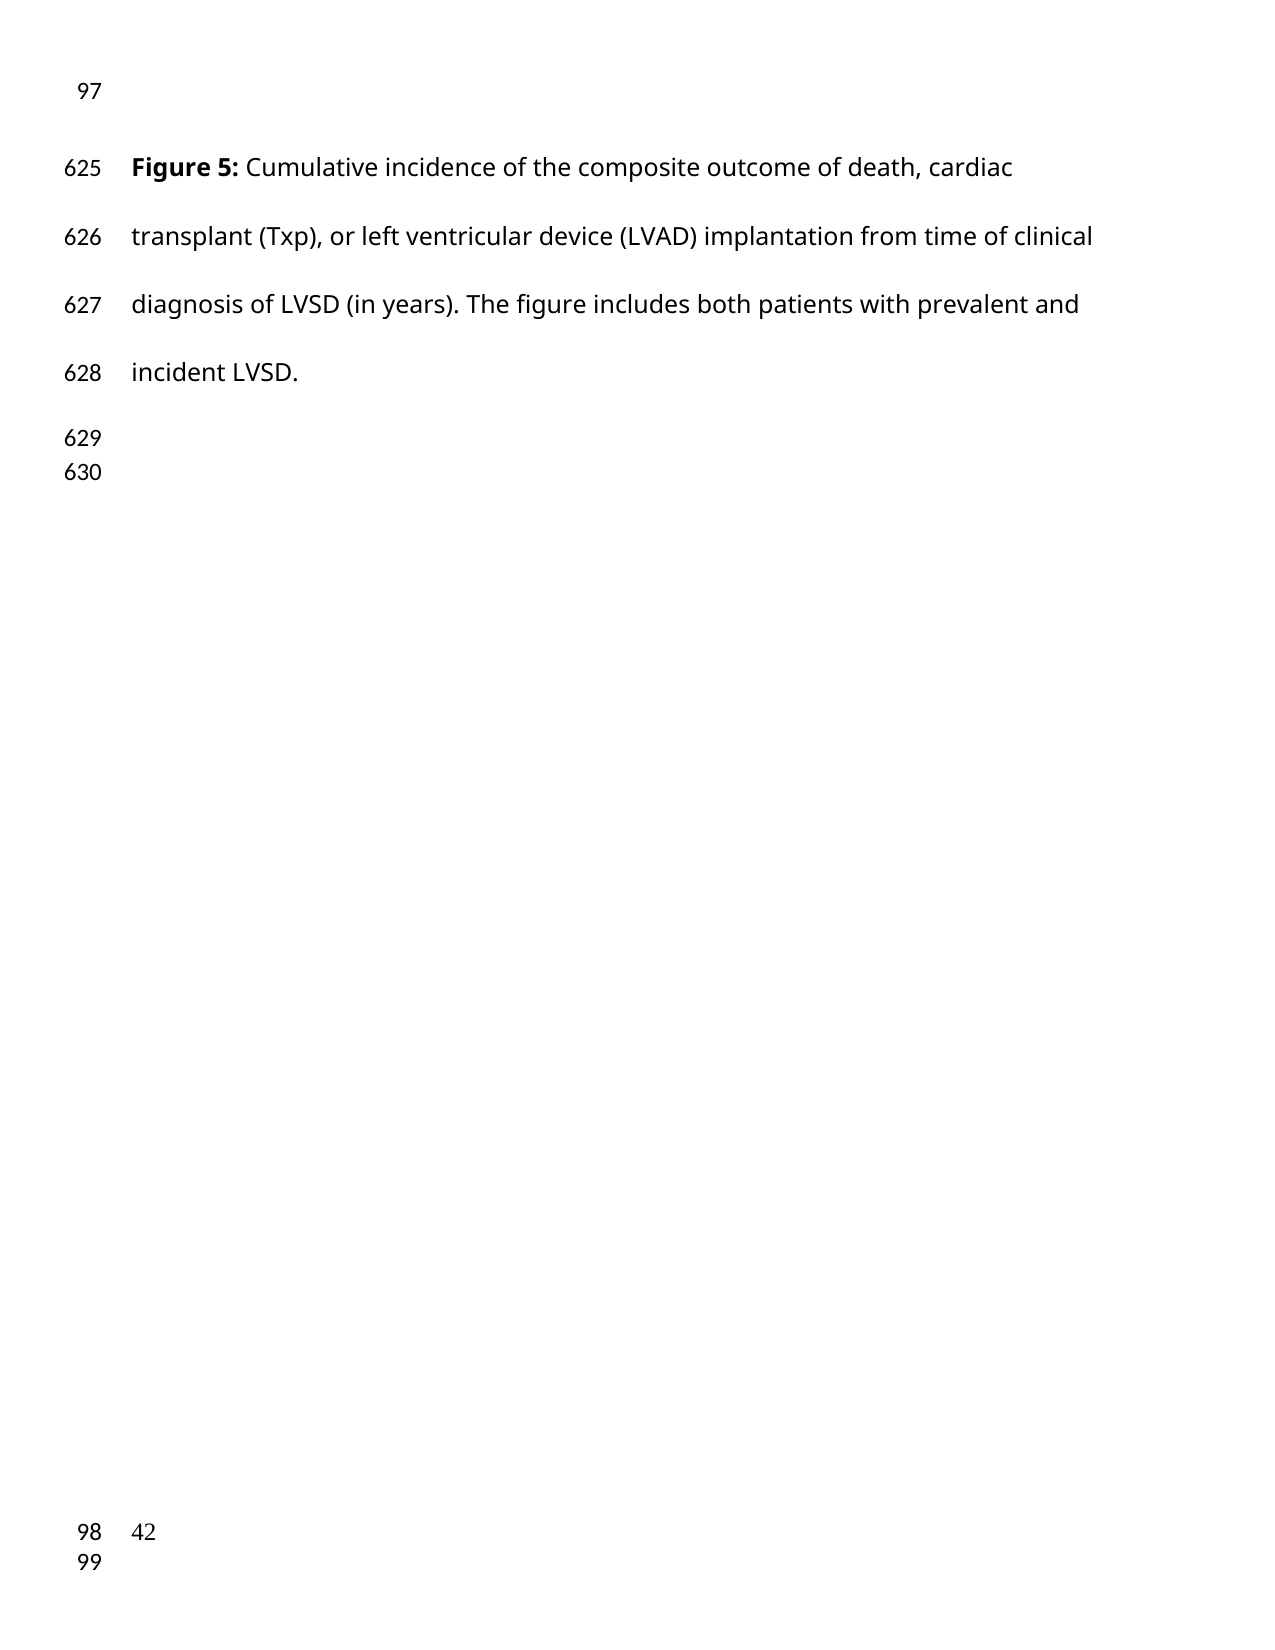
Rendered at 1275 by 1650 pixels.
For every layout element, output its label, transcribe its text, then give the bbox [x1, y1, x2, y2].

text Figure 5: Cumulative incidence of the composite outcome of death, cardiac transplant (Txp), or left ventricular device (LVAD) implantation from time of clinical diagnosis of LVSD (in years). The figure includes both patients with prevalent and incident LVSD. [131, 150, 1125, 388]
